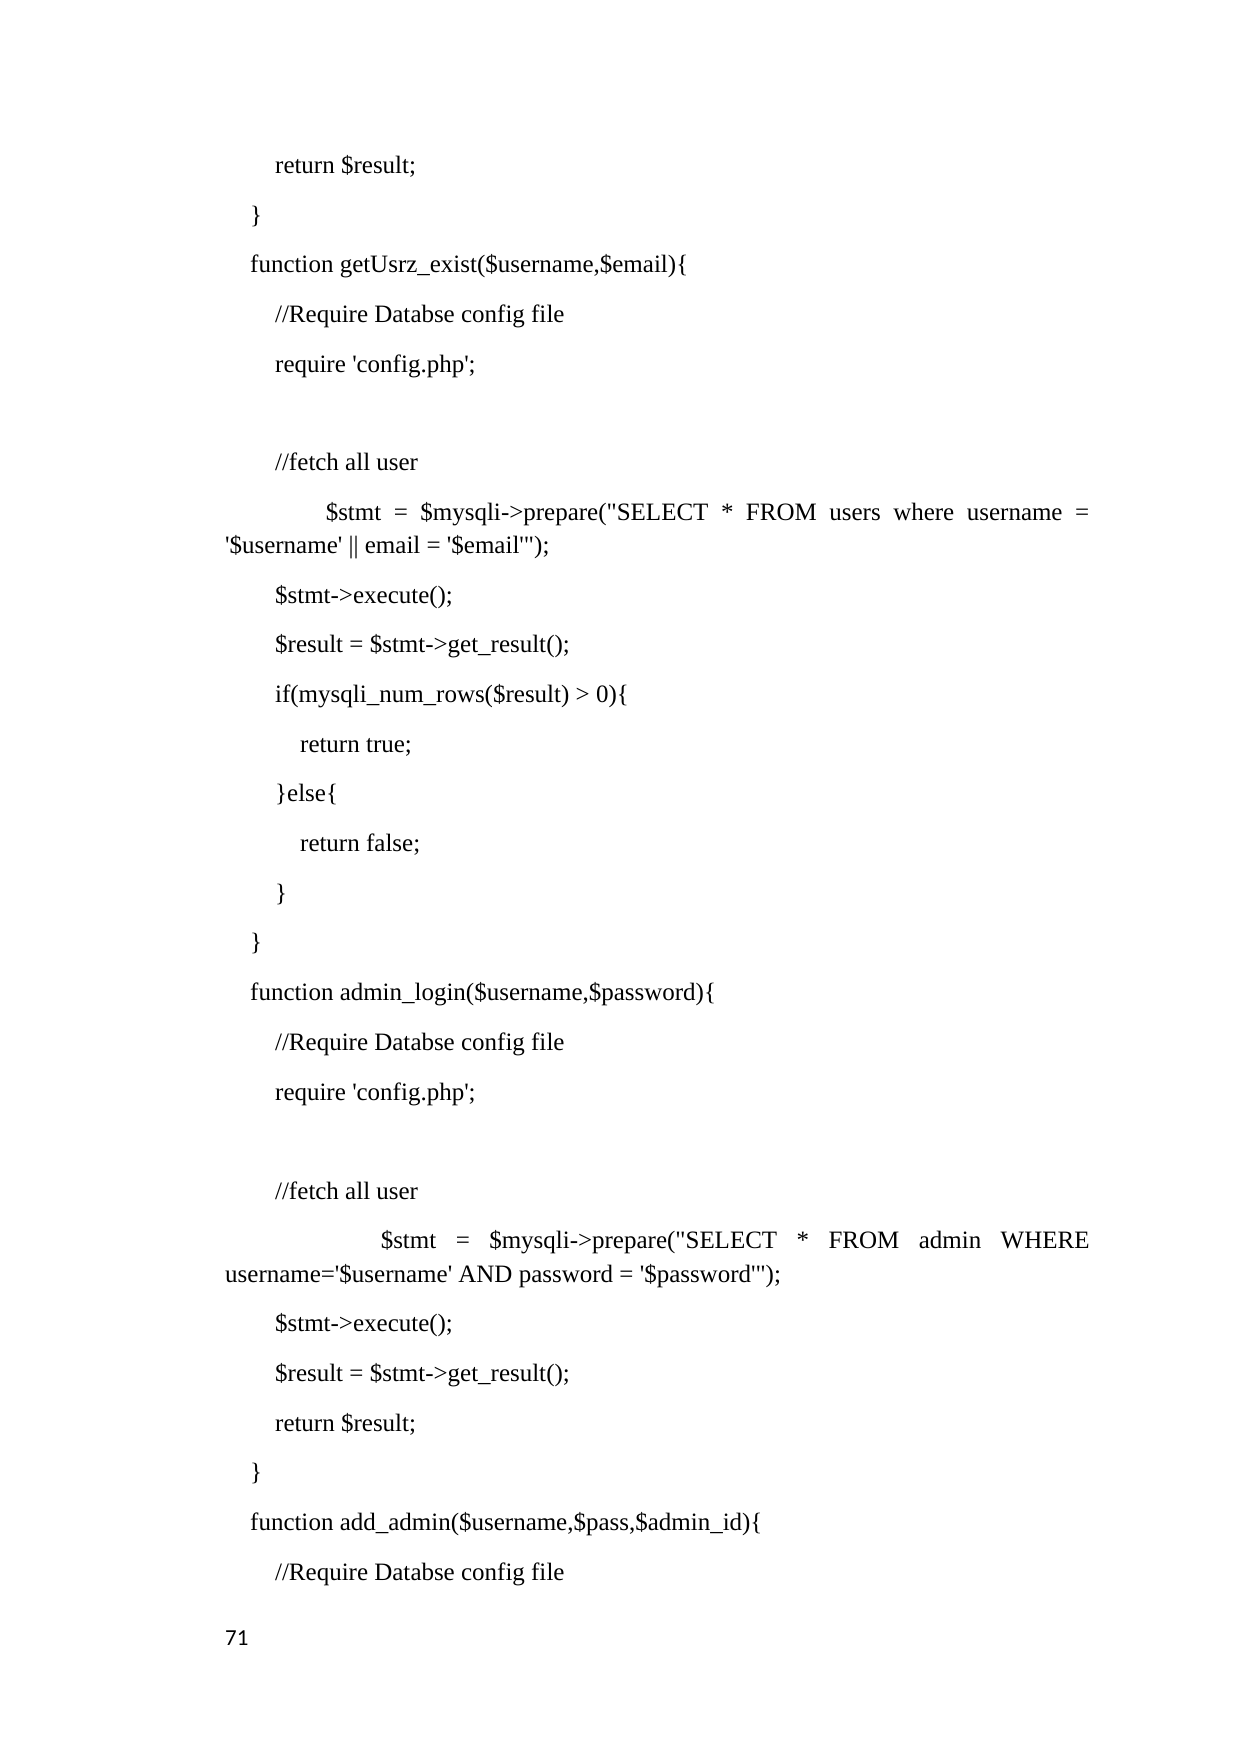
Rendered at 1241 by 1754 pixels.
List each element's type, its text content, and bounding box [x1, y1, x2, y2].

text $result = $stmt->get_result(); [225, 629, 1090, 658]
text } [225, 878, 1090, 907]
text } [225, 200, 1090, 228]
text return true; [225, 729, 1090, 757]
text //fetch all user [225, 1176, 1090, 1205]
text if(mysqli_num_rows($result) > 0){ [225, 679, 1090, 708]
text function admin_login($username,$password){ [225, 977, 1090, 1006]
text $stmt = $mysqli->prepare("SELECT * FROM admin WHERE username='$username' AND password = '$password'"); [225, 1226, 1090, 1287]
text $stmt->execute(); [225, 580, 1090, 608]
text return $result; [225, 1408, 1090, 1436]
text return false; [225, 828, 1090, 857]
text function getUsrz_exist($username,$email){ [225, 249, 1090, 278]
text //Require Databse config file [225, 299, 1090, 328]
text require 'config.php'; [225, 1077, 1090, 1105]
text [225, 497, 1090, 559]
text require 'config.php'; [225, 349, 1090, 377]
text $stmt->execute(); [225, 1308, 1090, 1337]
text return $result; [225, 150, 1090, 179]
text } [225, 1457, 1090, 1486]
text $result = $stmt->get_result(); [225, 1358, 1090, 1387]
text //Require Databse config file [225, 1557, 1090, 1586]
text //Require Databse config file [225, 1027, 1090, 1056]
text }else{ [225, 778, 1090, 807]
text function add_admin($username,$pass,$admin_id){ [225, 1507, 1090, 1536]
text } [225, 927, 1090, 956]
text //fetch all user [225, 447, 1090, 476]
